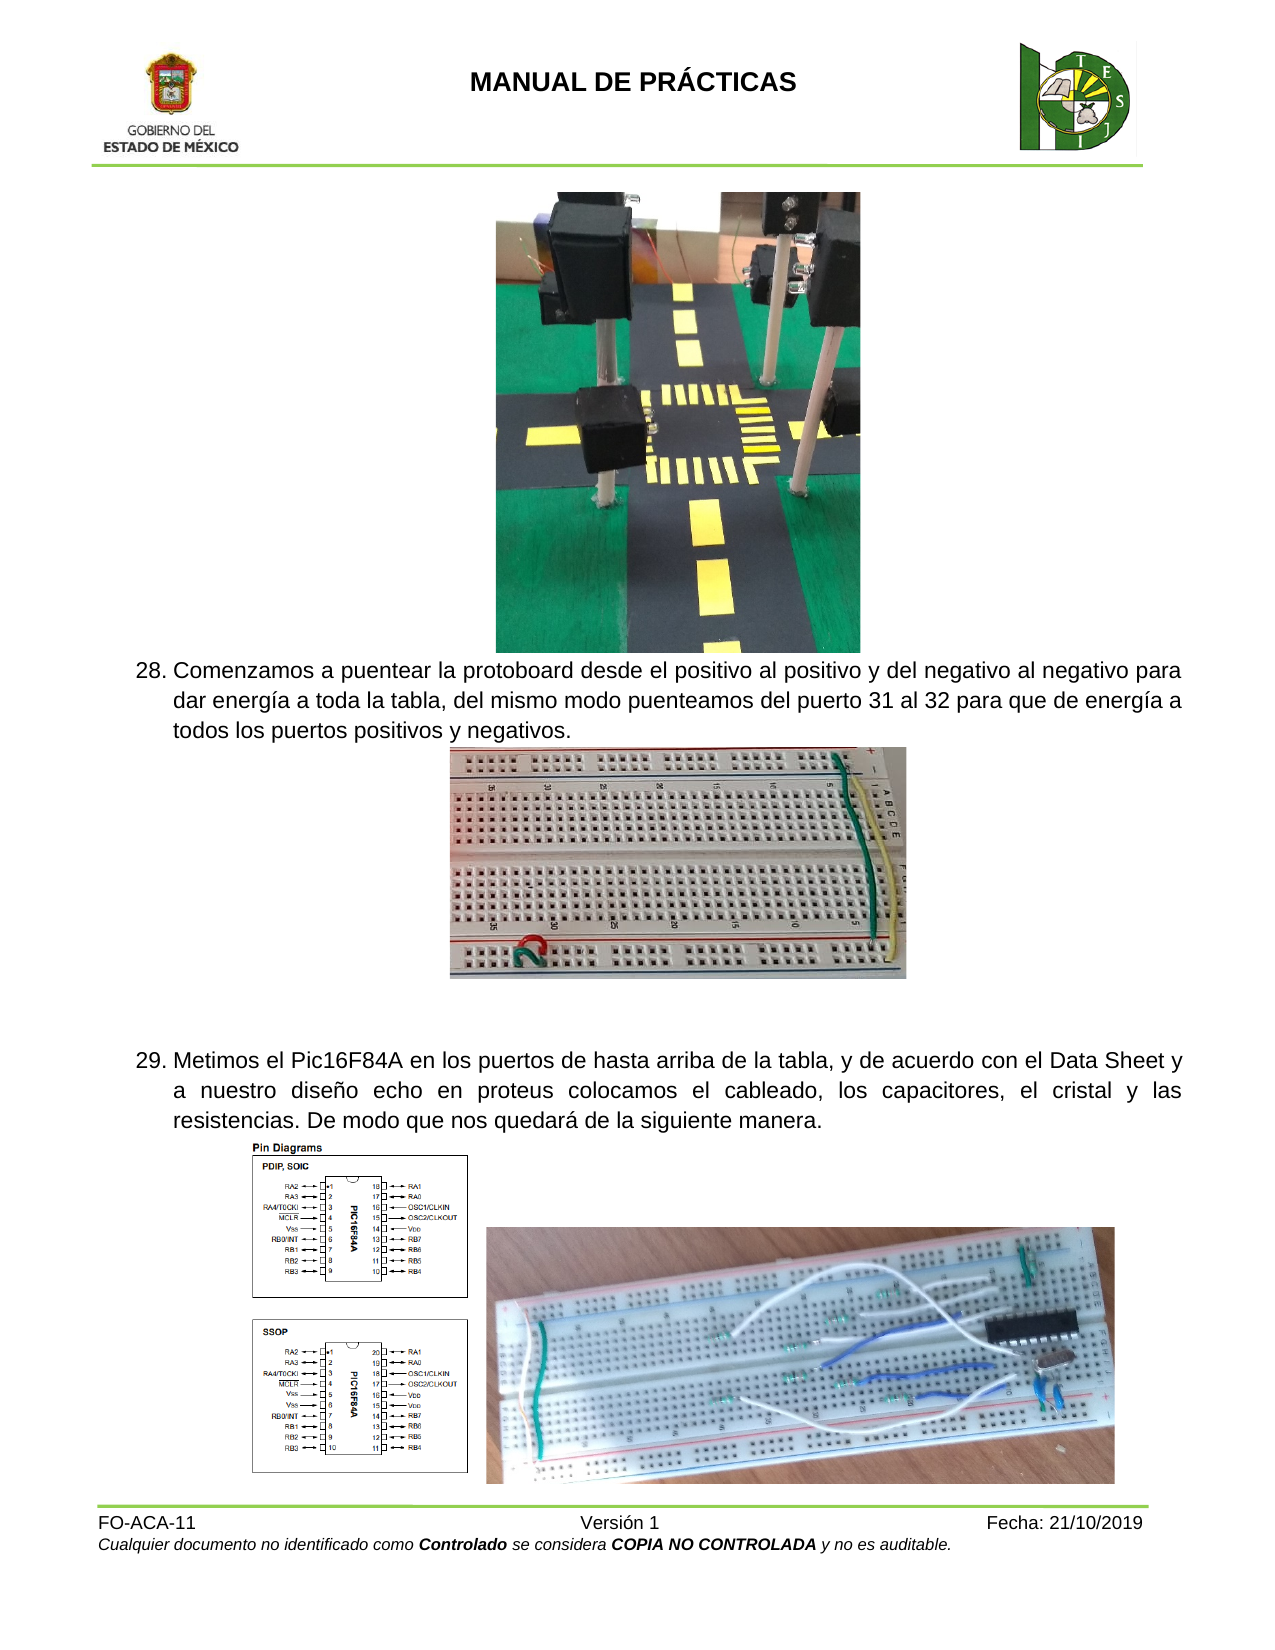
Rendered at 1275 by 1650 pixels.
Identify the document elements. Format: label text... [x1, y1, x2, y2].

picture [486, 1227, 1115, 1484]
list Comenzamos a puentear la protoboard desde el positivo al positivo y del negativo al negativo para dar energía a toda la tabla, del mismo modo puenteamos del puerto 31 al 32 para que de energía a todos los puertos positivos y negativos. [135, 657, 1183, 743]
picture [1018, 41, 1137, 157]
picture [495, 192, 861, 653]
picture [95, 42, 241, 161]
list Metimos el Pic16F84A en los puertos de hasta arriba de la tabla, y de acuerdo con el Data Sheet y a nuestro diseño echo en proteus colocamos el cableado, los capacitores, el cristal y las resistencias. De modo que nos quedará de la siguiente manera. [135, 1047, 1183, 1133]
picture [241, 1137, 480, 1484]
picture [449, 747, 907, 979]
